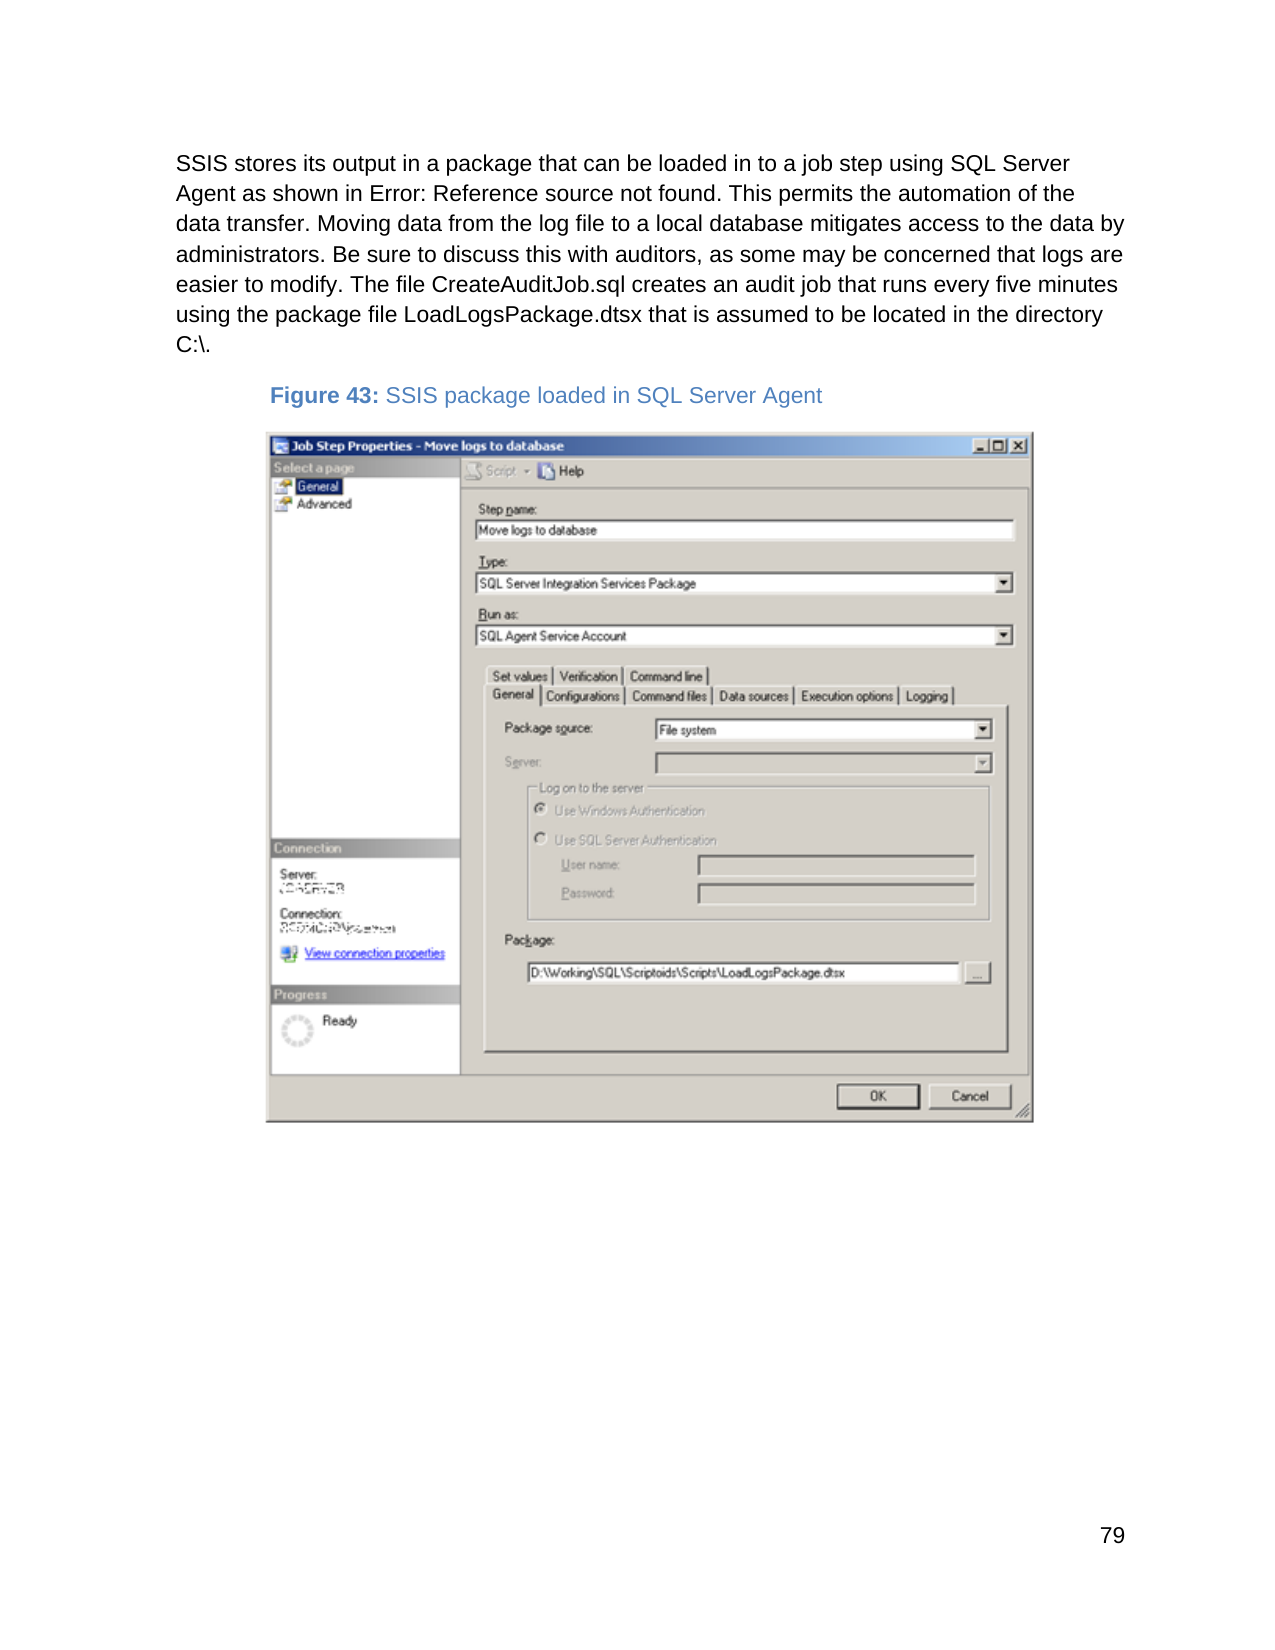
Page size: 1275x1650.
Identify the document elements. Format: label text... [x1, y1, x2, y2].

picture [263, 429, 1037, 1126]
text Figure 43: SSIS package loaded in SQL Server Agent [176, 382, 1125, 409]
